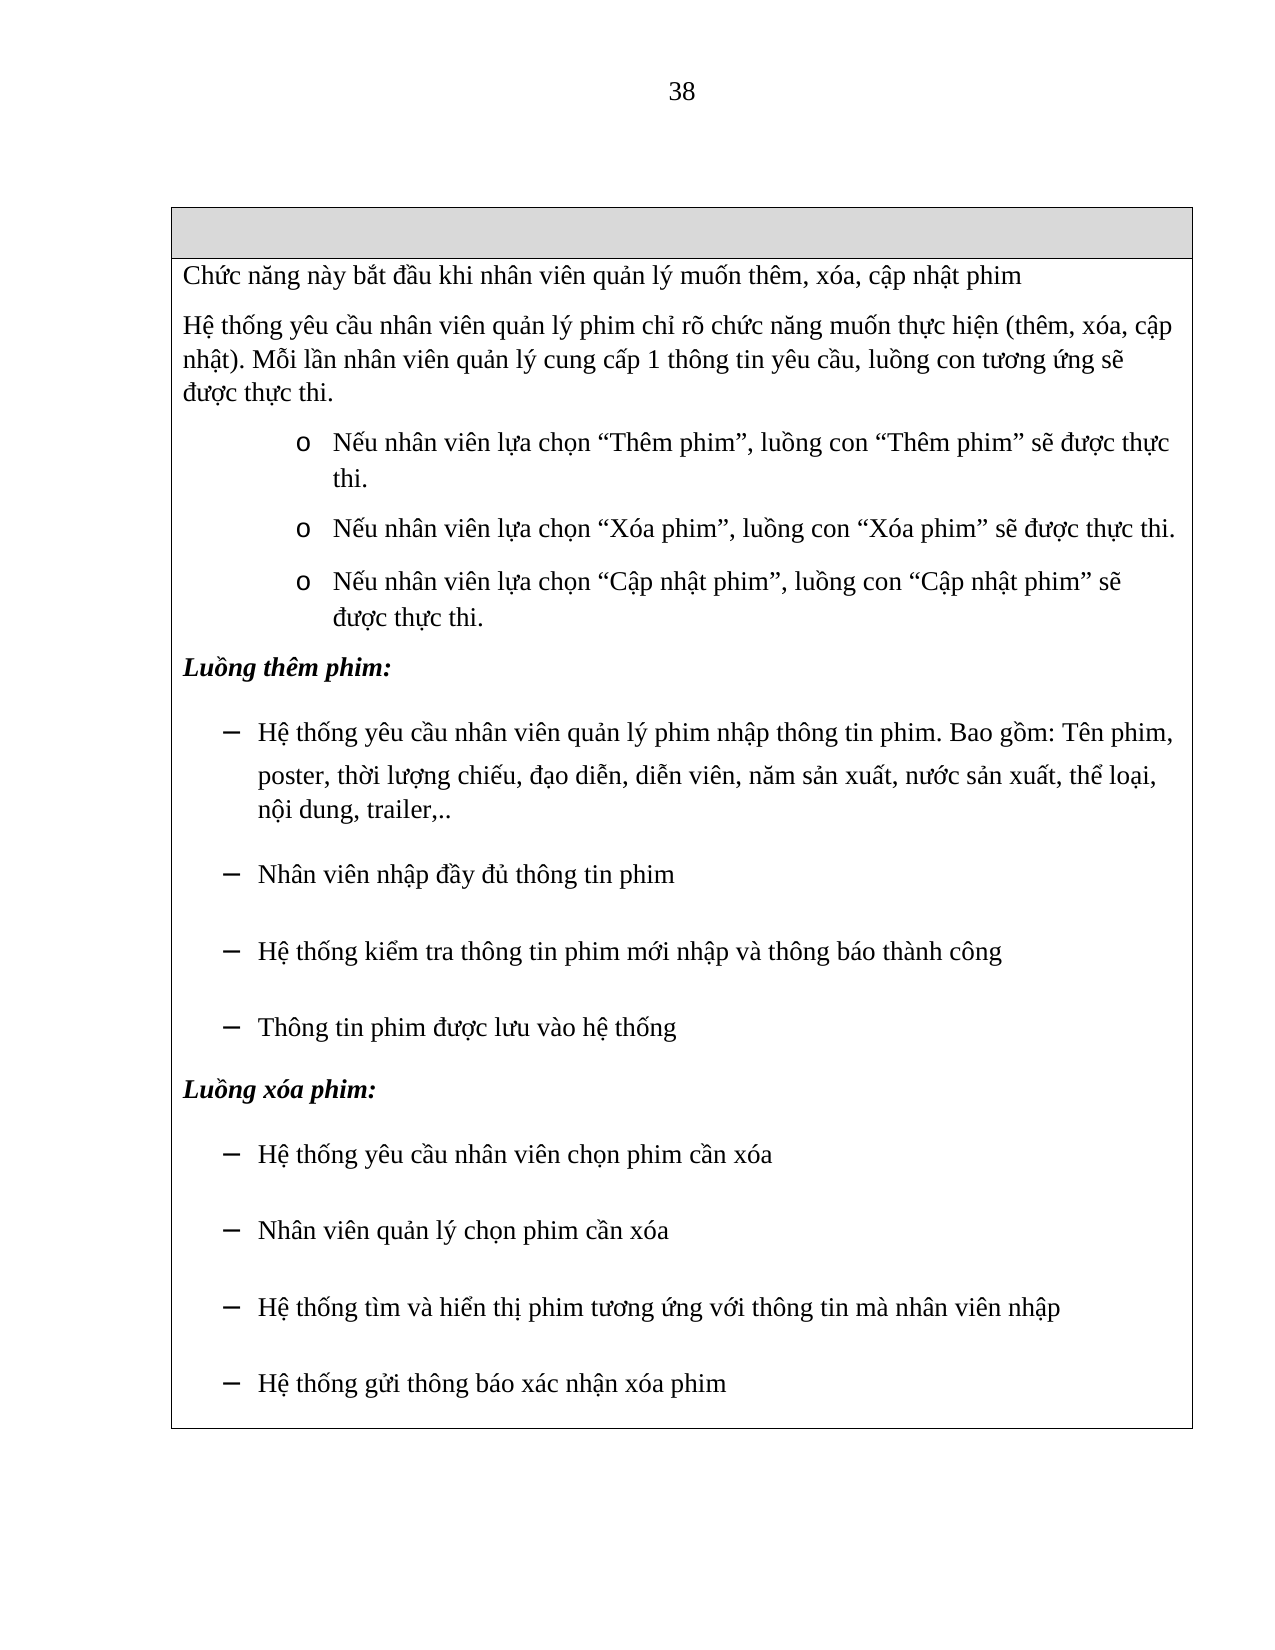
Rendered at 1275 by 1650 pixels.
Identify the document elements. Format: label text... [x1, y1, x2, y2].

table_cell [172, 259, 1192, 1427]
table_cell Luồng sự kiện chính [172, 208, 1192, 258]
